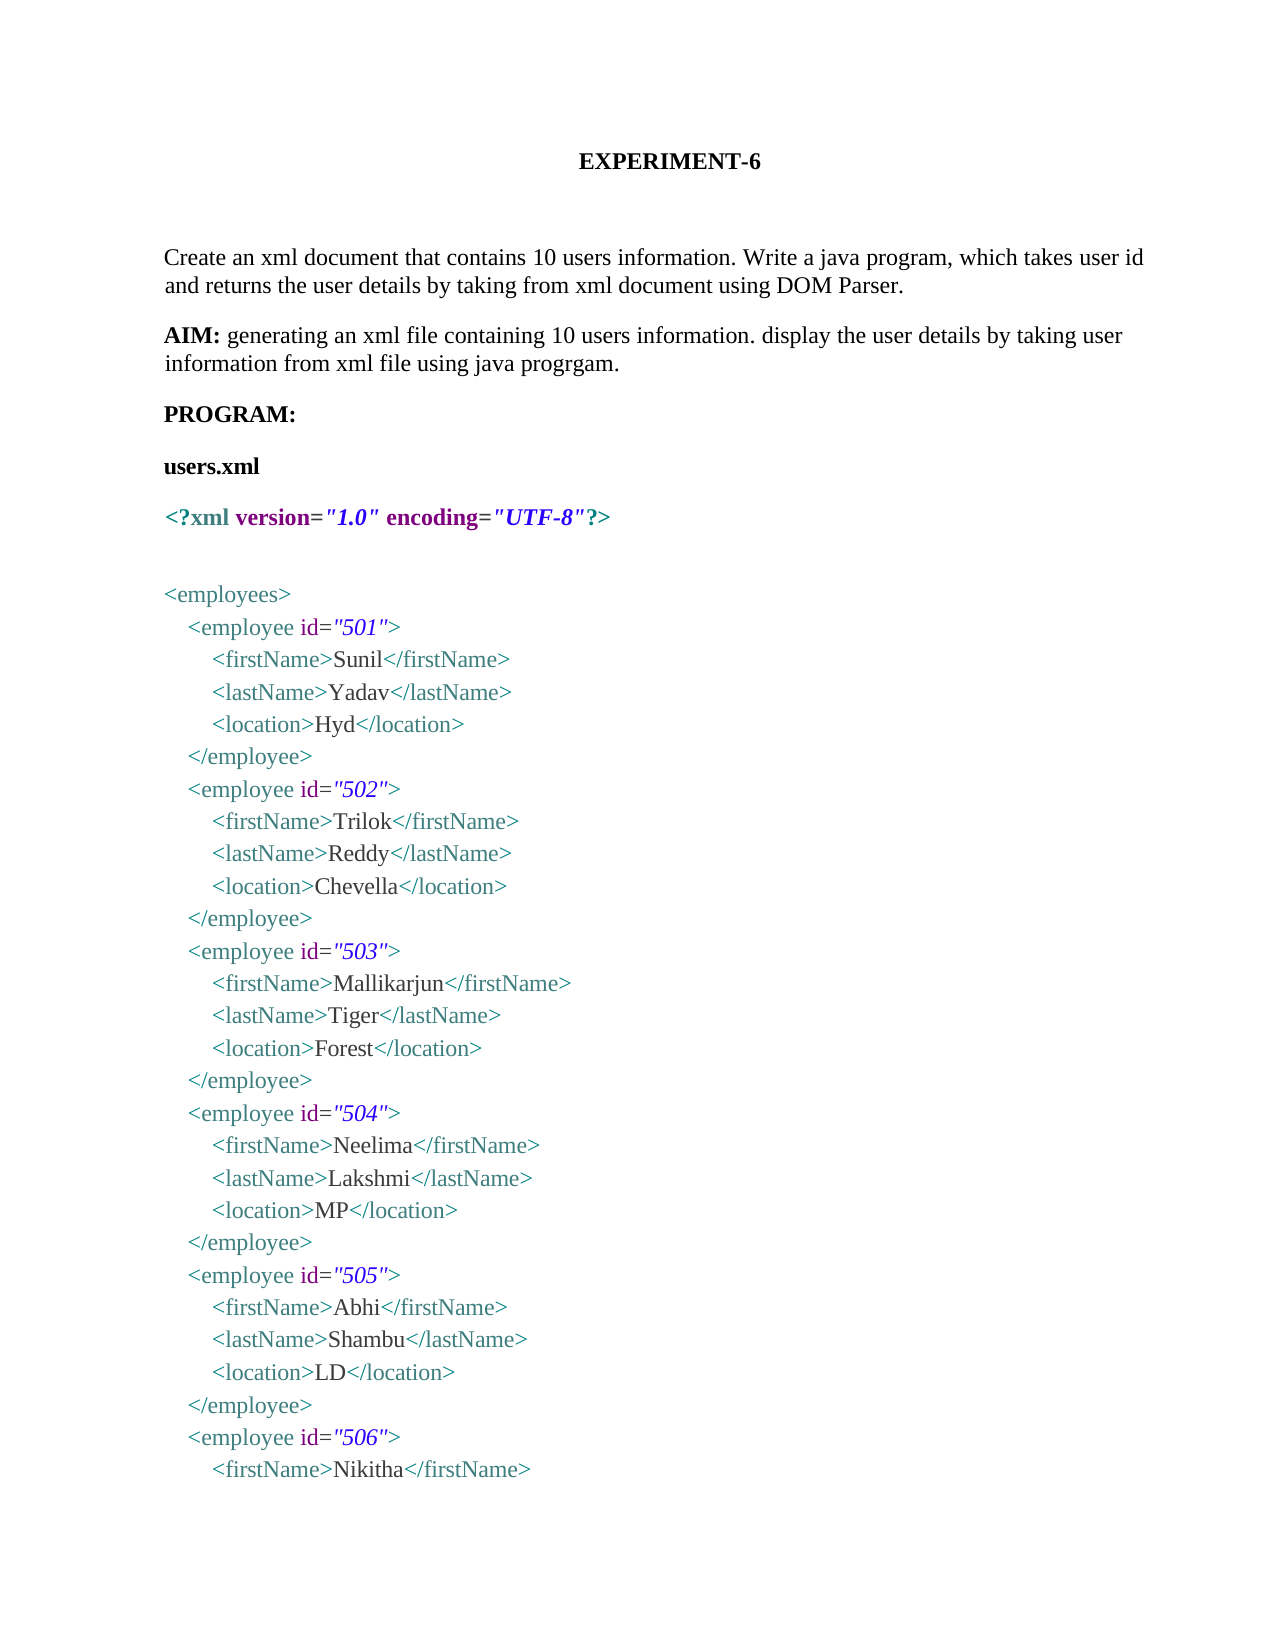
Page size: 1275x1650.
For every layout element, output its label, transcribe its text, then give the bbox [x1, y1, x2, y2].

text <firstName>Neelima</firstName> [212, 1131, 1185, 1159]
text <employee id="504"> [187, 1099, 1185, 1127]
text <employee id="503"> [187, 937, 1185, 964]
text <firstName>Sunil</firstName> [212, 645, 1185, 673]
text </employee> [187, 904, 1185, 932]
text </employee> [187, 742, 1185, 770]
text <employee id="501"> [187, 613, 1185, 640]
text </employee> [187, 1391, 1185, 1418]
text <firstName>Abhi</firstName> [212, 1293, 1185, 1321]
text <firstName>Trilok</firstName> [212, 807, 1185, 834]
subtitle users.xml [163, 452, 1185, 480]
text <location>MP</location> [212, 1196, 1185, 1224]
text <lastName>Tiger</lastName> [212, 1001, 1185, 1029]
text </employee> [187, 1228, 1185, 1256]
text <location>LD</location> [212, 1358, 1185, 1386]
text <employees> [163, 580, 1185, 608]
text <lastName>Reddy</lastName> [212, 839, 1185, 867]
text AIM: generating an xml file containing 10 users information. display the user details by taking user information from xml file using java progrgam. [163, 321, 1185, 376]
text <lastName>Yadav</lastName> [212, 678, 1185, 705]
text <firstName>Nikitha</firstName> [212, 1455, 1185, 1483]
text EXPERIMENT-6 [197, 147, 1143, 174]
text <location>Chevella</location> [212, 872, 1185, 900]
text <?xml version="1.0" encoding="UTF-8"?> [165, 503, 1185, 530]
text <employee id="502"> [187, 775, 1185, 802]
text <firstName>Mallikarjun</firstName> [212, 969, 1185, 997]
text <location>Hyd</location> [212, 710, 1185, 737]
text Create an xml document that contains 10 users information. Write a java program, which takes user id and returns the user details by taking from xml document using DOM Parser. [163, 243, 1161, 299]
text <location>Forest</location> [212, 1034, 1185, 1061]
text </employee> [187, 1066, 1185, 1094]
text <lastName>Lakshmi</lastName> [212, 1164, 1185, 1191]
text <lastName>Shambu</lastName> [212, 1325, 1185, 1353]
subtitle PROGRAM: [163, 400, 1185, 428]
text <employee id="505"> [187, 1261, 1185, 1288]
text <employee id="506"> [187, 1423, 1185, 1450]
